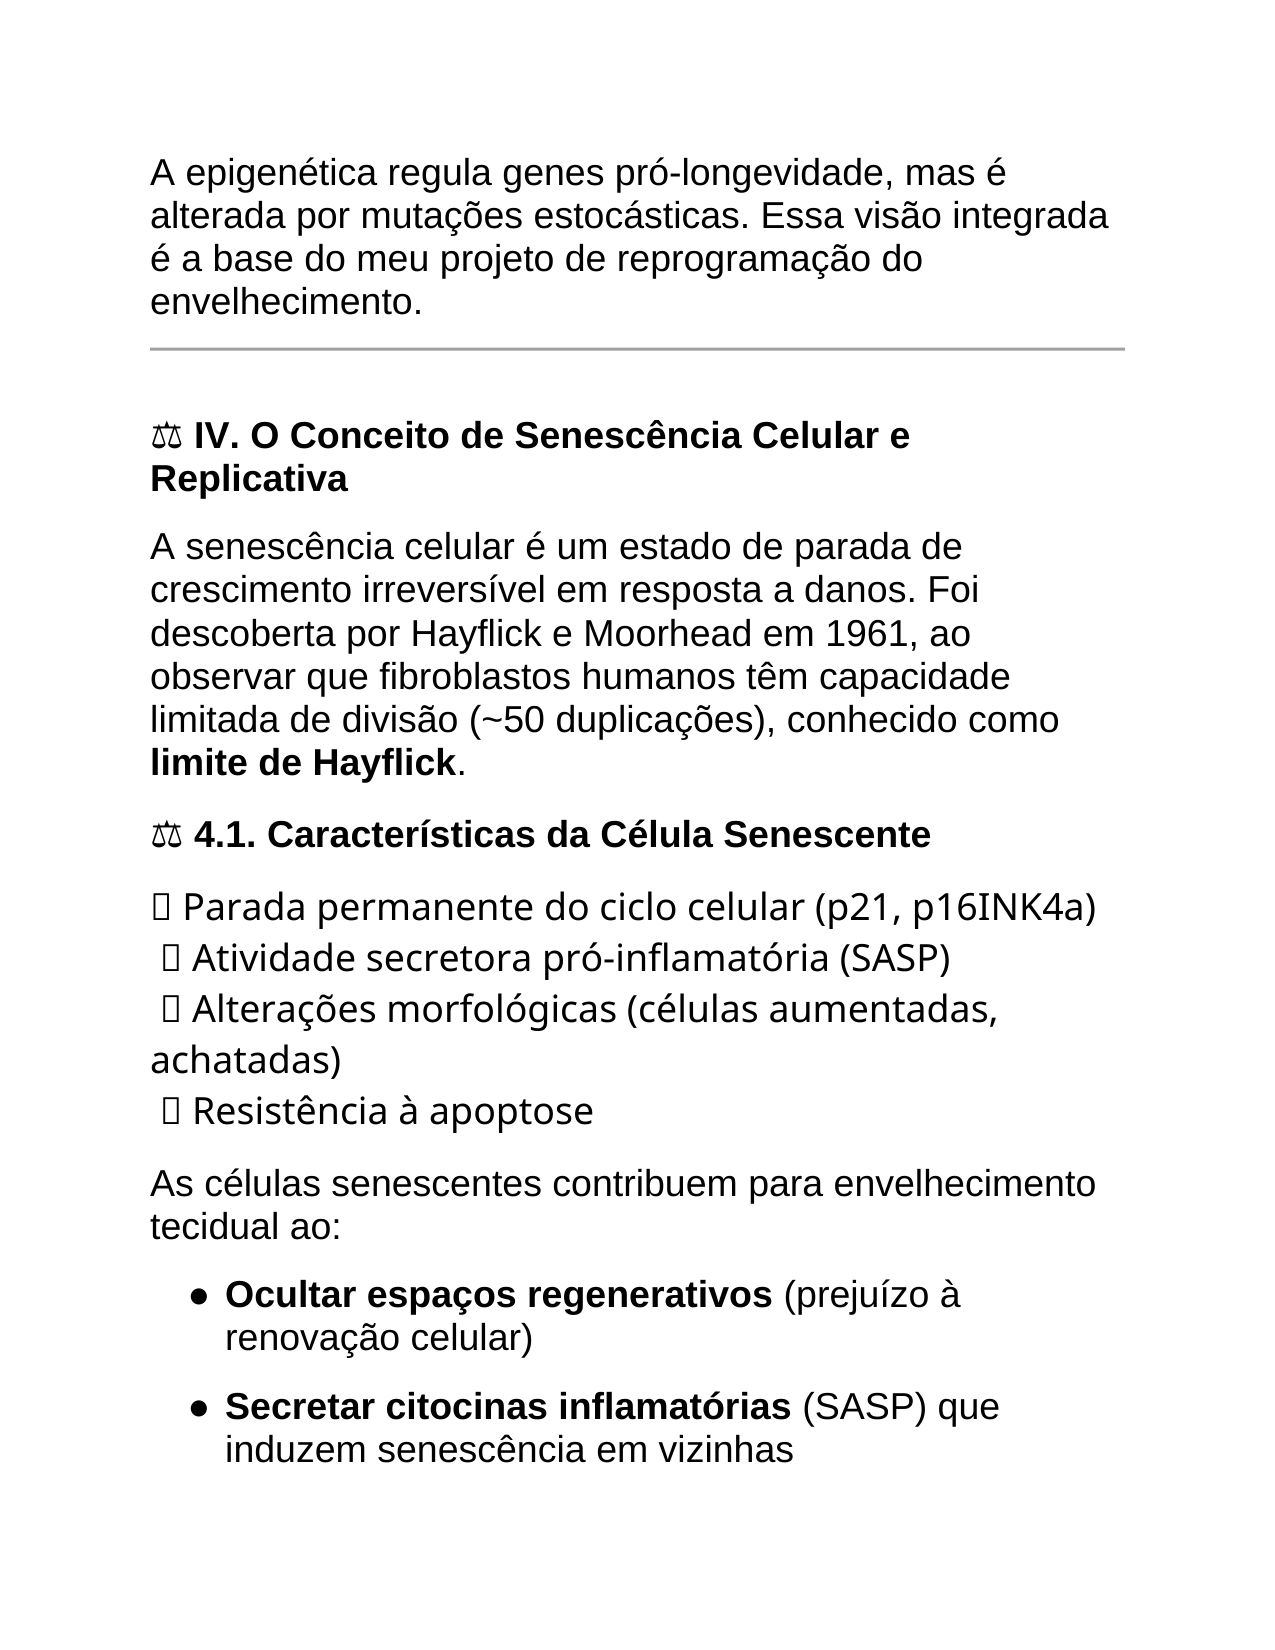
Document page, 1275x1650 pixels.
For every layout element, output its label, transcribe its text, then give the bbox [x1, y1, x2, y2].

text A senescência celular é um estado de parada de crescimento irreversível em resposta a danos. Foi descoberta por Hayflick e Moorhead em 1961, ao observar que fibroblastos humanos têm capacidade limitada de divisão (~50 duplicações), conhecido como limite de Hayflick. [150, 524, 1125, 783]
text As células senescentes contribuem para envelhecimento tecidual ao: [150, 1161, 1125, 1247]
subtitle ⚖️ 4.1. Características da Célula Senescente [150, 812, 1062, 856]
text ✅ Parada permanente do ciclo celular (p21, p16INK4a) ✅ Atividade secretora pró-inflamatória (SASP) ✅ Alterações morfológicas (células aumentadas, achatadas) ✅ Resistência à apoptose [150, 881, 1125, 1136]
list Ocultar espaços regenerativos (prejuízo à renovação celular) [187, 1272, 1125, 1384]
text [150, 150, 1125, 322]
subtitle ⚖️ IV. O Conceito de Senescência Celular e Replicativa [150, 413, 1062, 499]
list Secretar citocinas inflamatórias (SASP) que induzem senescência em vizinhas [187, 1384, 1125, 1497]
